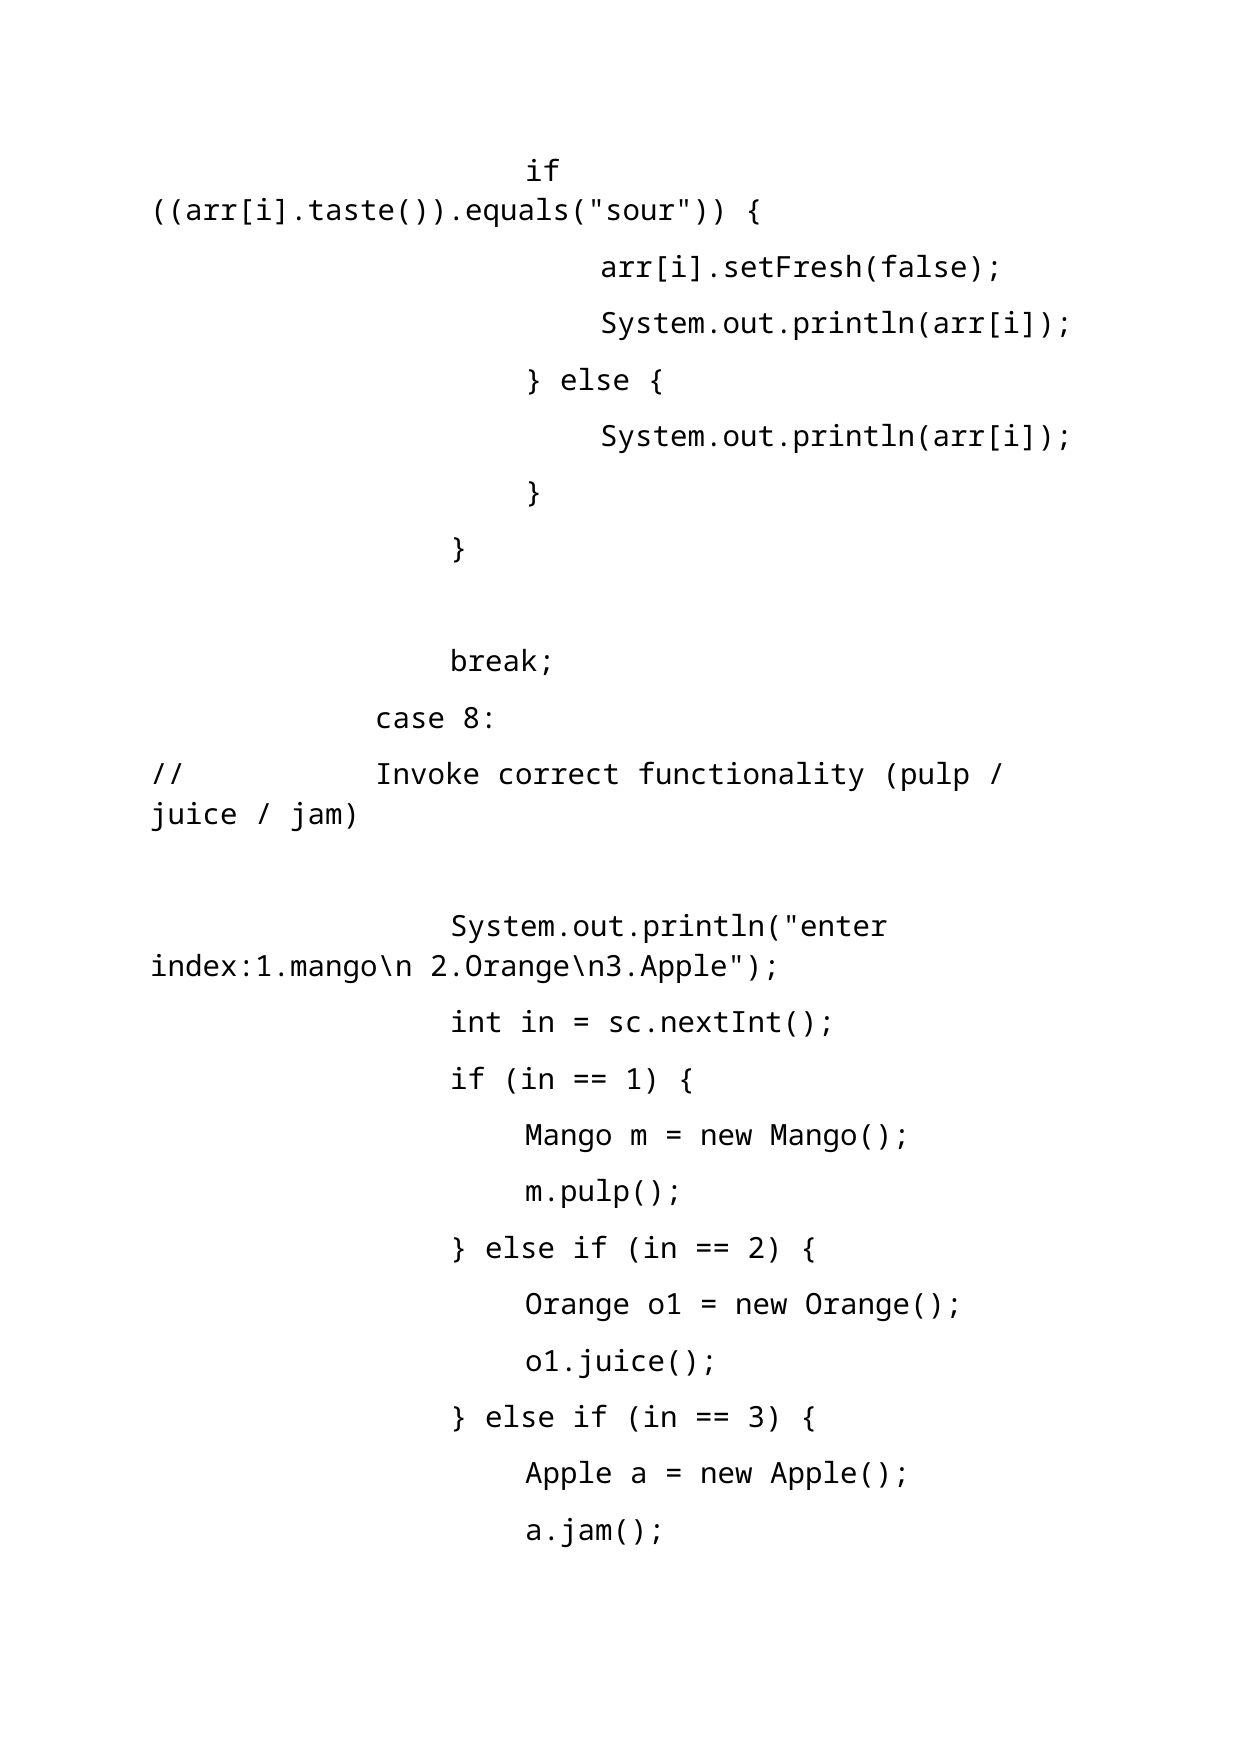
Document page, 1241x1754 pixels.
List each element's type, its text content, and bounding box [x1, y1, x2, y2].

text } else if (in == 2) { [150, 1227, 1090, 1267]
text System.out.println("enter index:1.mango\n 2.Orange\n3.Apple"); [150, 906, 1090, 985]
text case 8: [150, 697, 1090, 737]
text } [150, 528, 1090, 567]
text arr[i].setFresh(false); [150, 246, 1090, 286]
text o1.juice(); [150, 1340, 1090, 1379]
text System.out.println(arr[i]); [150, 415, 1090, 455]
text if (in == 1) { [150, 1058, 1090, 1098]
text } else { [150, 359, 1090, 398]
text Mango m = new Mango(); [150, 1114, 1090, 1154]
text } else if (in == 3) { [150, 1396, 1090, 1436]
text } [150, 471, 1090, 511]
text a.jam(); [150, 1509, 1090, 1548]
text if ((arr[i].taste()).equals("sour")) { [150, 150, 1090, 229]
text Orange o1 = new Orange(); [150, 1283, 1090, 1323]
text // Invoke correct functionality (pulp / juice / jam) [150, 753, 1090, 833]
text m.pulp(); [150, 1171, 1090, 1210]
text break; [150, 641, 1090, 680]
text int in = sc.nextInt(); [150, 1002, 1090, 1041]
text System.out.println(arr[i]); [150, 302, 1090, 342]
text Apple a = new Apple(); [150, 1452, 1090, 1492]
